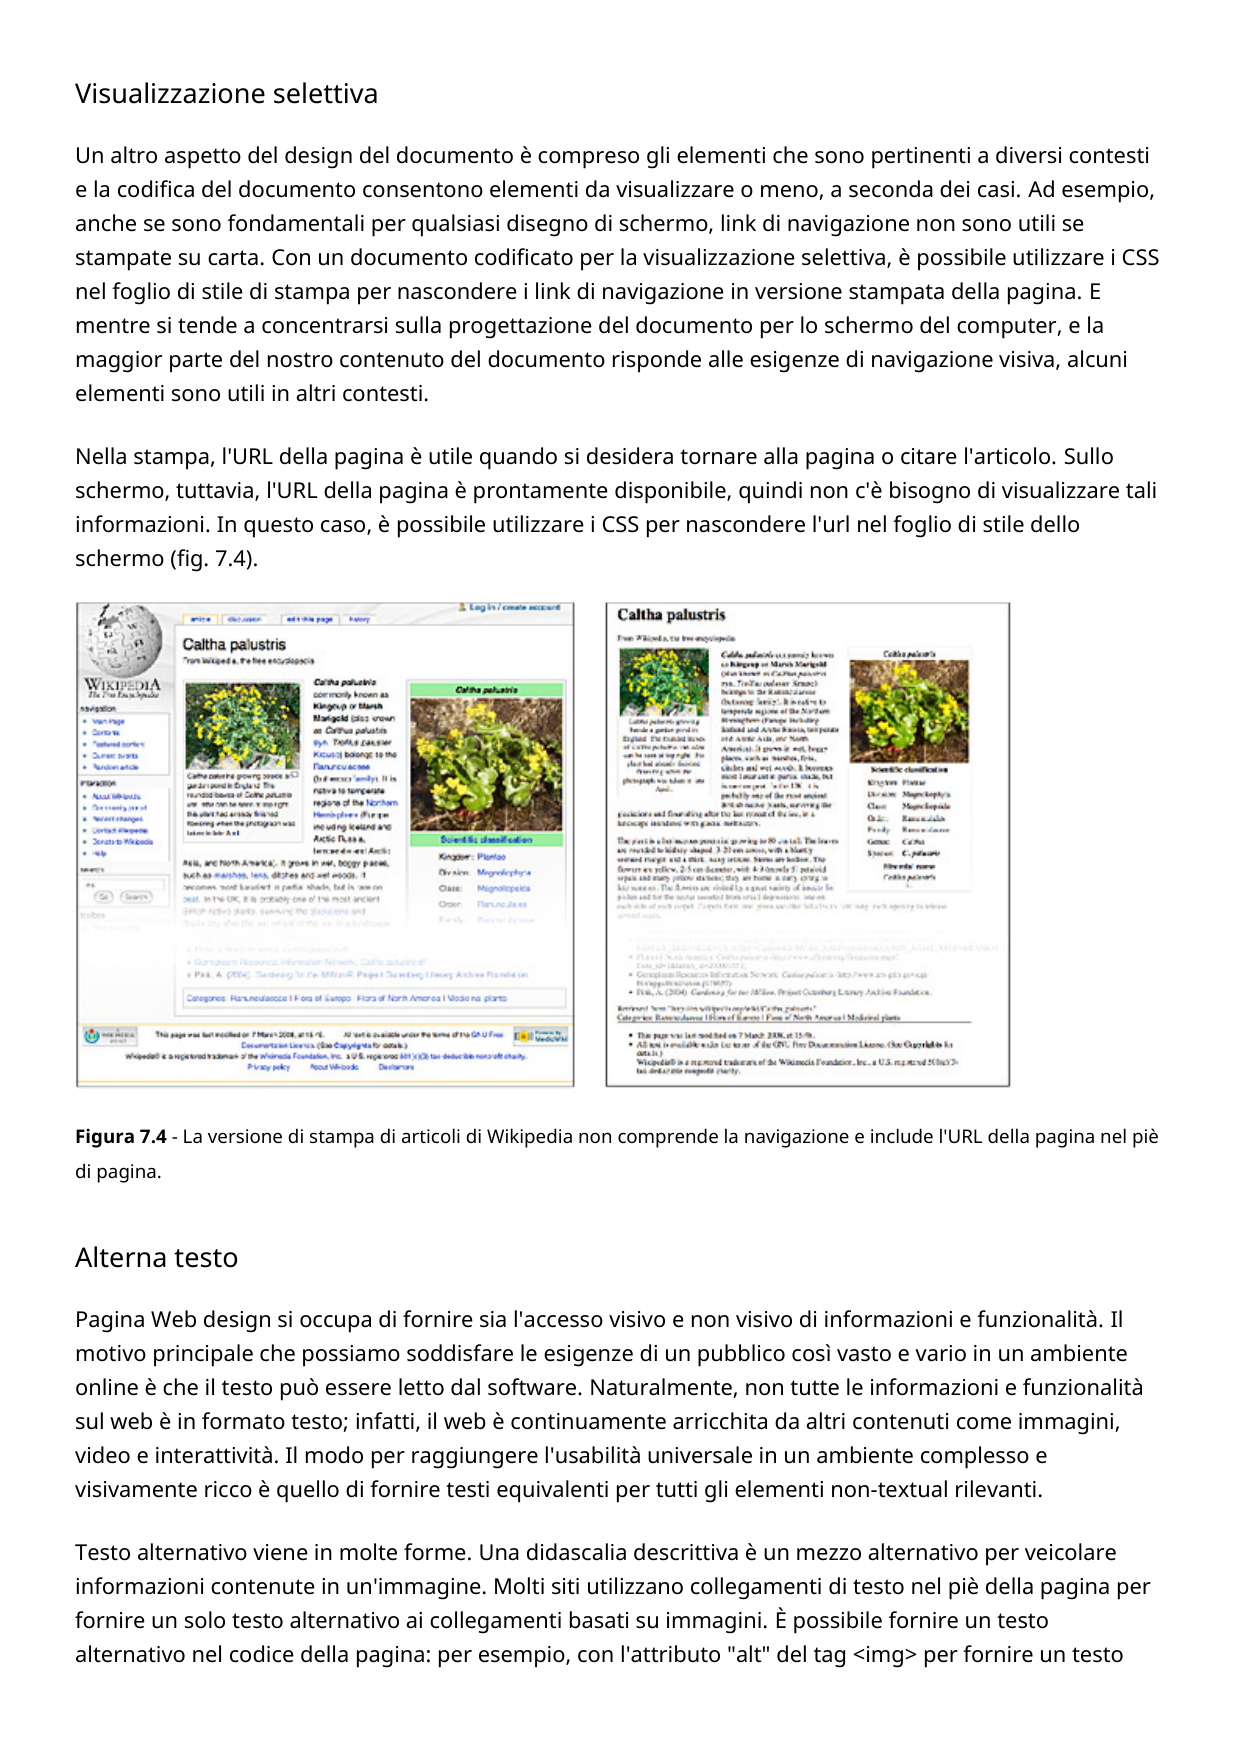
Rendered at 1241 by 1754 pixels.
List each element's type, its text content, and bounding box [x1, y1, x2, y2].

subtitle Alterna testo [75, 1239, 1165, 1276]
text Pagina Web design si occupa di fornire sia l'accesso visivo e non visivo di informazioni e funzionalità. Il motivo principale che possiamo soddisfare le esigenze di un pubblico così vasto e vario in un ambiente online è che il testo può essere letto dal software. Naturalmente, non tutte le informazioni e funzionalità sul web è in formato testo; infatti, il web è continuamente arricchita da altri contenuti come immagini, video e interattività. Il modo per raggiungere l'usabilità universale in un ambiente complesso e visivamente ricco è quello di fornire testi equivalenti per tutti gli elementi non-textual rilevanti. [75, 1300, 1165, 1504]
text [75, 1533, 1165, 1669]
text Figura 7.4 - La versione di stampa di articoli di Wikipedia non comprende la navigazione e include l'URL della pagina nel piè di pagina. [75, 1114, 1165, 1184]
text Nella stampa, l'URL della pagina è utile quando si desidera tornare alla pagina o citare l'articolo. Sullo schermo, tuttavia, l'URL della pagina è prontamente disponibile, quindi non c'è bisogno di visualizzare tali informazioni. In questo caso, è possibile utilizzare i CSS per nascondere l'url nel foglio di stile dello schermo (fig. 7.4). [75, 437, 1165, 573]
text Un altro aspetto del design del documento è compreso gli elementi che sono pertinenti a diversi contesti e la codifica del documento consentono elementi da visualizzare o meno, a seconda dei casi. Ad esempio, anche se sono fondamentali per qualsiasi disegno di schermo, link di navigazione non sono utili se stampate su carta. Con un documento codificato per la visualizzazione selettiva, è possibile utilizzare i CSS nel foglio di stile di stampa per nascondere i link di navigazione in versione stampata della pagina. E mentre si tende a concentrarsi sulla progettazione del documento per lo schermo del computer, e la maggior parte del nostro contenuto del documento risponde alle esigenze di navigazione visiva, alcuni elementi sono utili in altri contesti. [75, 136, 1165, 408]
subtitle Visualizzazione selettiva [75, 75, 1165, 112]
picture [75, 602, 1012, 1089]
